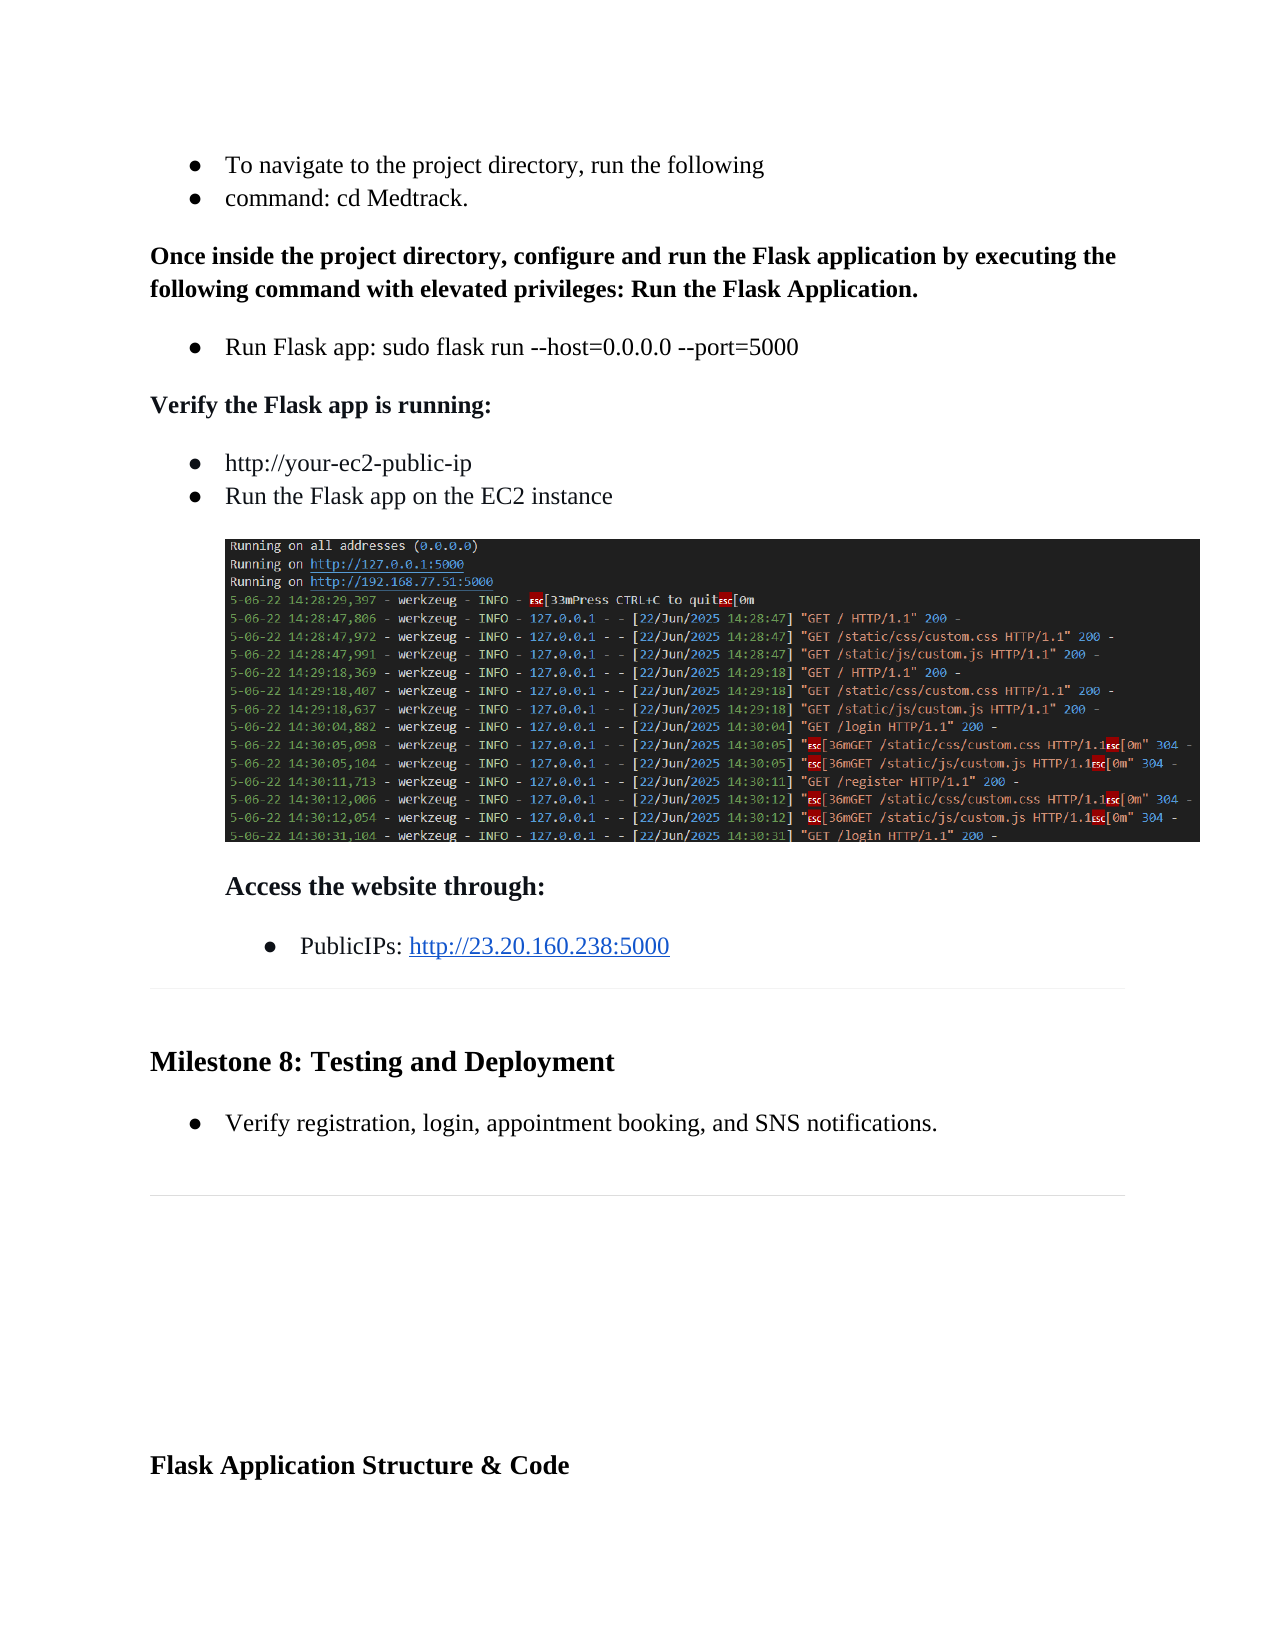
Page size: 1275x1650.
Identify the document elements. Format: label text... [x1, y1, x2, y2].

subtitle Flask Application Structure & Code [150, 1449, 1125, 1481]
text Verify the Flask app is running: [150, 390, 1125, 419]
picture [225, 539, 1200, 842]
list To navigate to the project directory, run the following [187, 150, 1125, 179]
list http://your-ec2-public-ip [187, 448, 1125, 477]
text Once inside the project directory, configure and run the Flask application by executing the following command with elevated privileges: Run the Flask Application. [150, 241, 1125, 303]
list PublicIPs: http://23.20.160.238:5000 [262, 931, 1125, 959]
list Run the Flask app on the EC2 instance [187, 481, 1125, 510]
list Run Flask app: sudo flask run --host=0.0.0.0 --port=5000 [187, 332, 1125, 361]
list command: cd Medtrack. [187, 183, 1125, 212]
text Access the website through: [225, 870, 1125, 901]
list Verify registration, login, appointment booking, and SNS notifications. [187, 1108, 1125, 1167]
text Milestone 8: Testing and Deployment [150, 1044, 1125, 1078]
